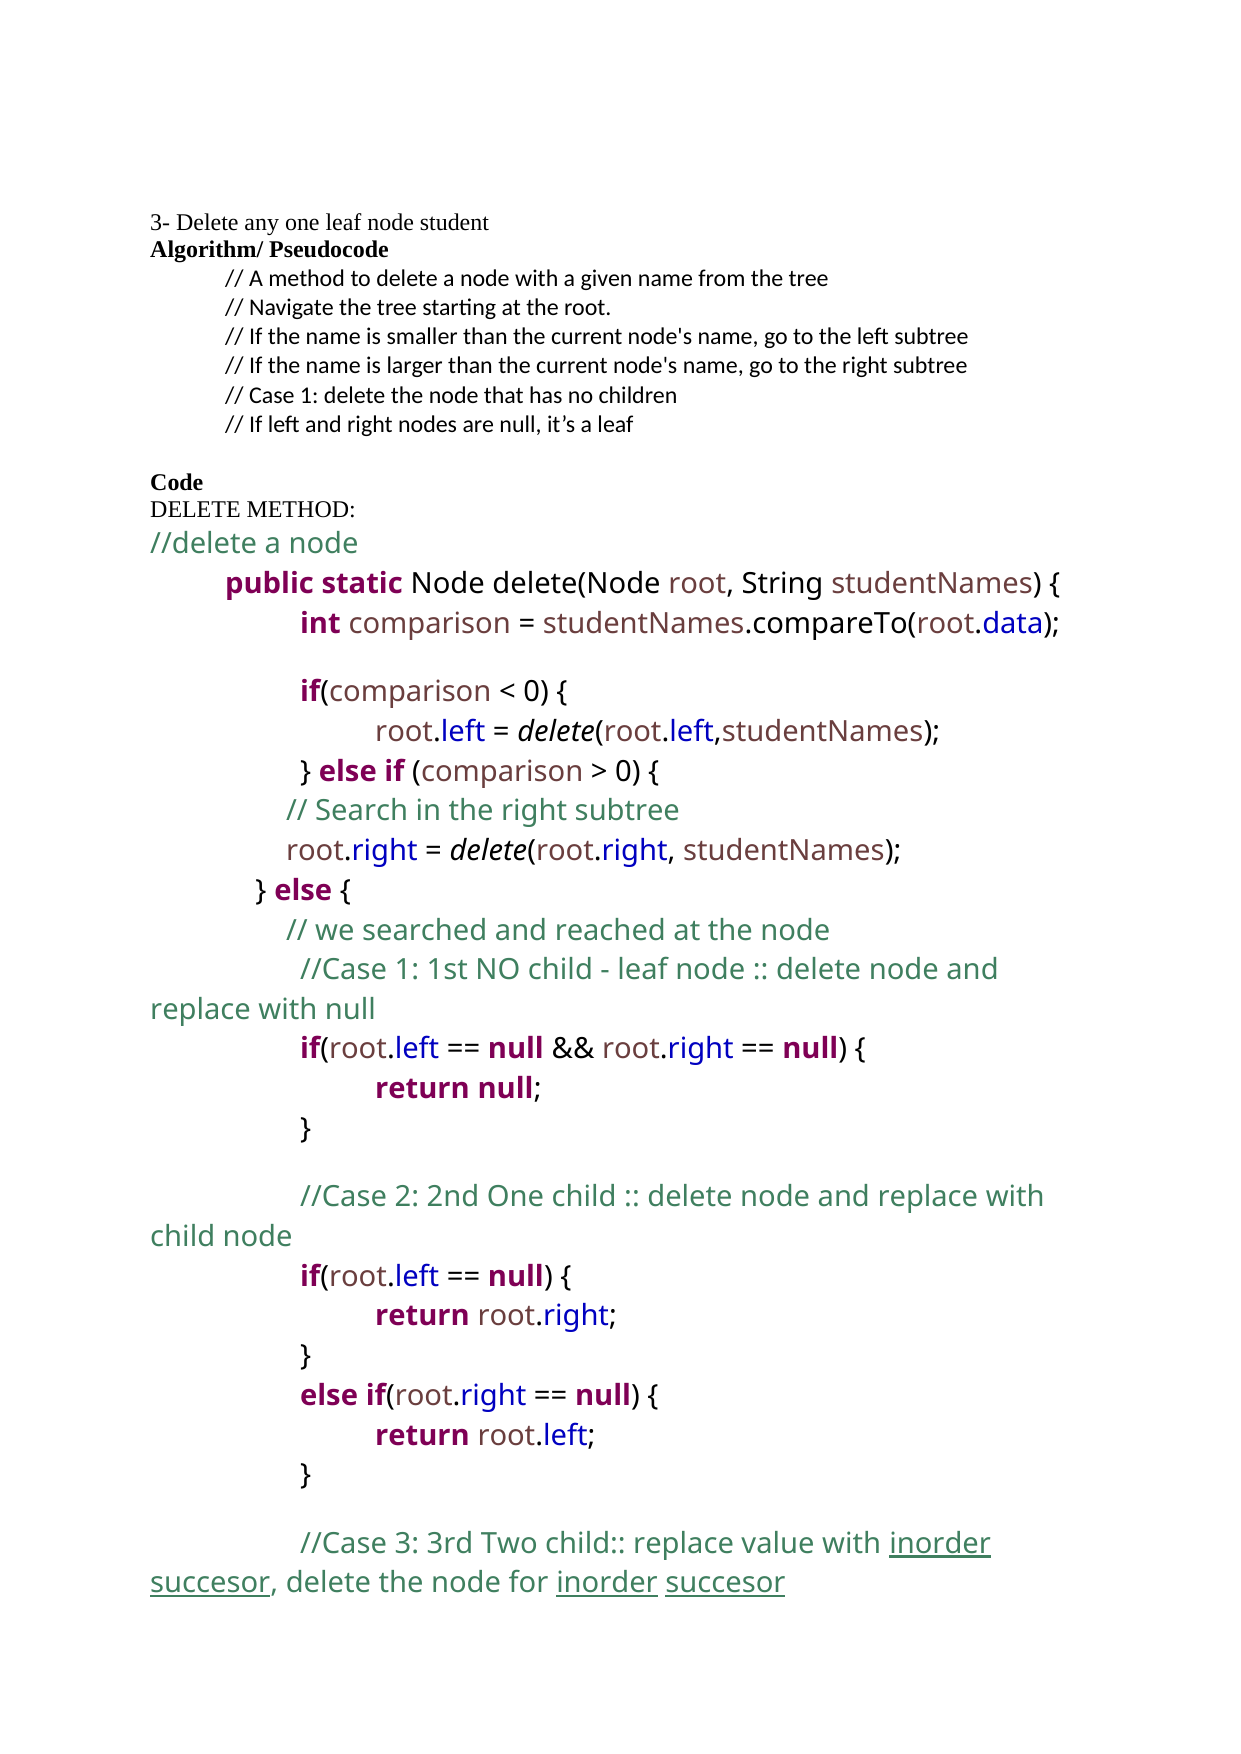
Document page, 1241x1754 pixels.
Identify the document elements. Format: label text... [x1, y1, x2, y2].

text root.right = delete(root.right, studentNames); [150, 829, 1090, 869]
text // If the name is larger than the current node's name, go to the right subtree [225, 351, 1090, 380]
text } [150, 1107, 1090, 1147]
text if(root.left == null && root.right == null) { [150, 1028, 1090, 1067]
text else if(root.right == null) { [150, 1374, 1090, 1414]
text // Navigate the tree starting at the root. [225, 292, 1090, 321]
text public static Node delete(Node root, String studentNames) { [150, 562, 1090, 602]
text } else { [150, 869, 1090, 909]
text // Search in the right subtree [150, 790, 1090, 829]
text return root.left; [150, 1414, 1090, 1453]
text } else if (comparison > 0) { [150, 750, 1090, 790]
text //Case 2: 2nd One child :: delete node and replace with child node [150, 1176, 1090, 1255]
text return null; [150, 1067, 1090, 1107]
text DELETE METHOD: [150, 495, 1090, 523]
text // If left and right nodes are null, it’s a leaf [225, 409, 1090, 438]
text // we searched and reached at the node [150, 909, 1090, 948]
text 3- Delete any one leaf node student [150, 207, 1090, 235]
text Code [150, 468, 1090, 495]
text // If the name is smaller than the current node's name, go to the left subtree [225, 321, 1090, 351]
text } [150, 1334, 1090, 1374]
text //Case 1: 1st NO child - leaf node :: delete node and replace with null [150, 948, 1090, 1028]
text //Case 3: 3rd Two child:: replace value with inorder succesor, delete the node for inorder succesor [150, 1522, 1090, 1601]
text // A method to delete a node with a given name from the tree [225, 263, 1090, 292]
text root.left = delete(root.left,studentNames); [150, 710, 1090, 750]
text if(comparison < 0) { [150, 671, 1090, 710]
text if(root.left == null) { [150, 1255, 1090, 1295]
text } [150, 1453, 1090, 1493]
text // Case 1: delete the node that has no children [225, 380, 1090, 409]
text int comparison = studentNames.compareTo(root.data); [150, 602, 1090, 642]
text //delete a node [150, 523, 1090, 562]
text Algorithm/ Pseudocode [150, 235, 1090, 263]
text return root.right; [150, 1295, 1090, 1334]
